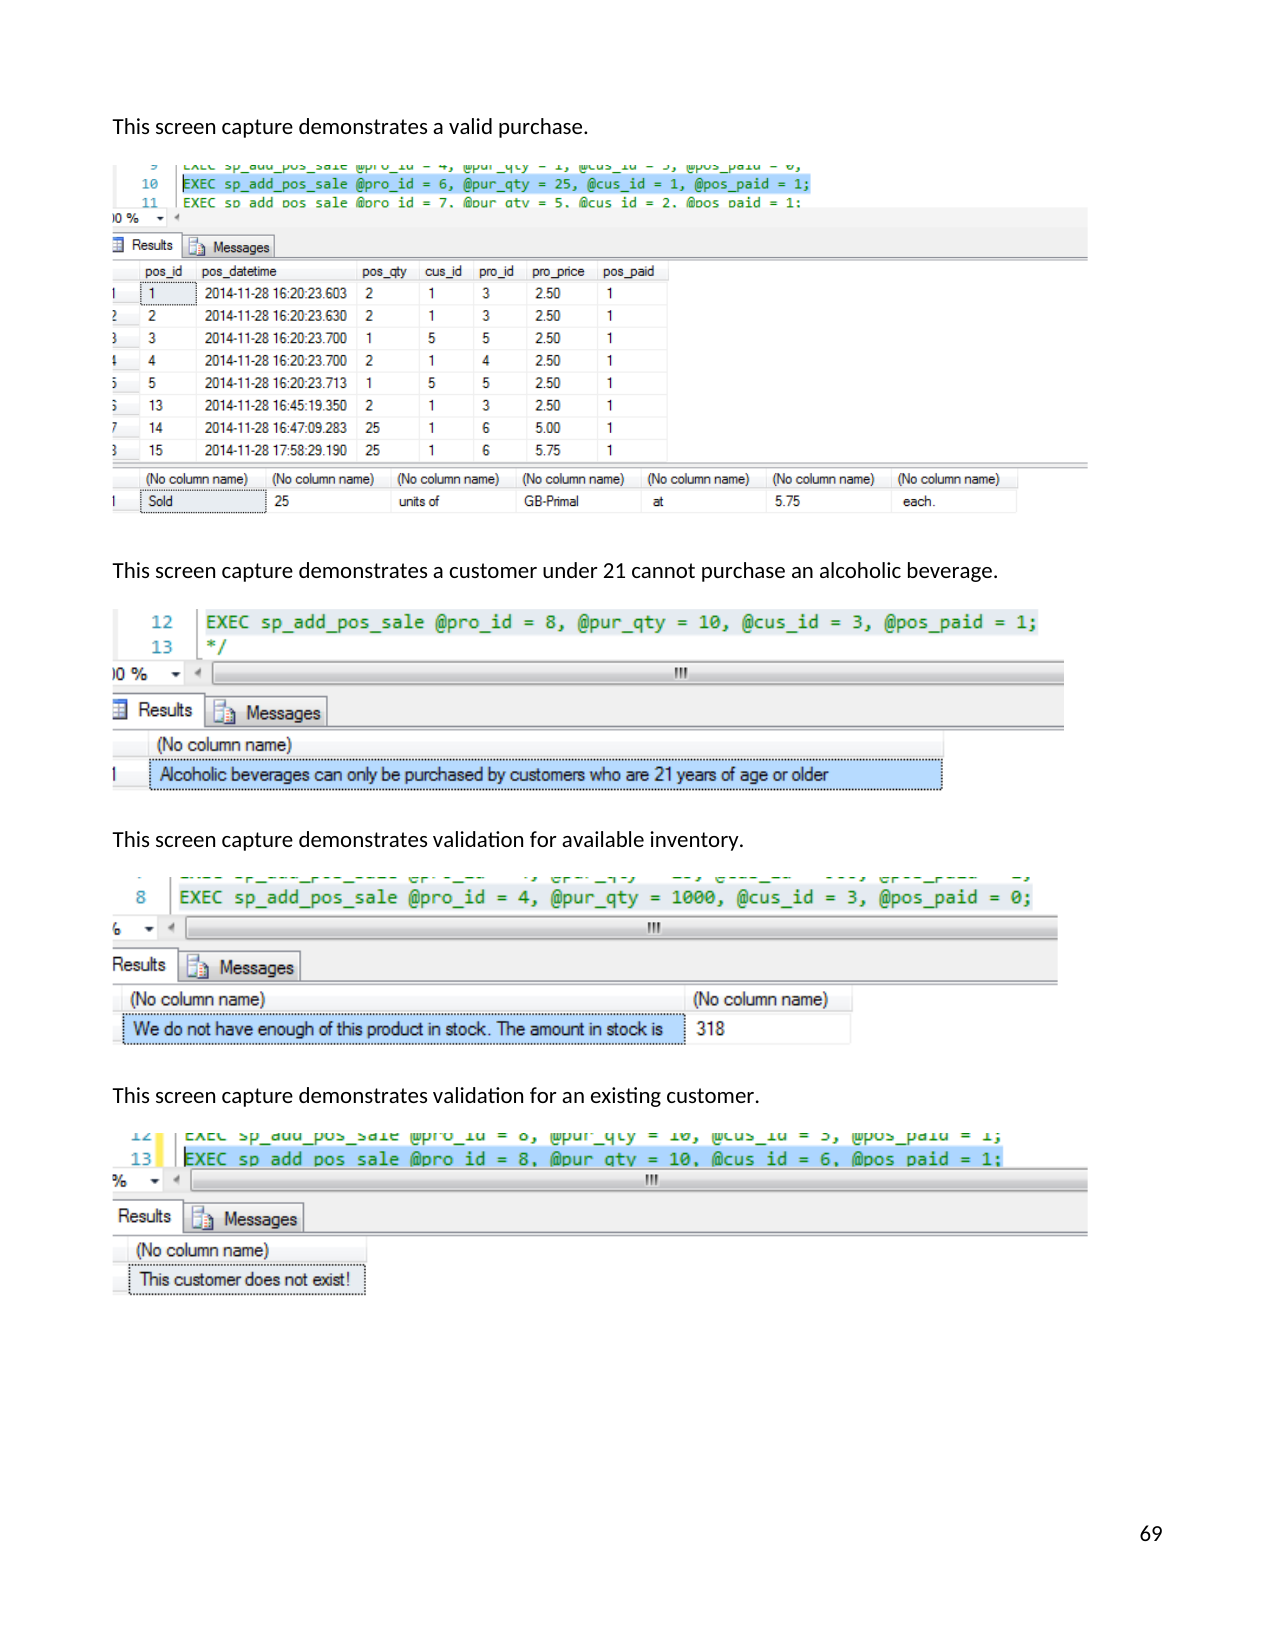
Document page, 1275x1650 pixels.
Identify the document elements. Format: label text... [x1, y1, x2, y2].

picture [112, 877, 1058, 1056]
text This screen capture demonstrates validation for an existing customer. [112, 1081, 1162, 1109]
text This screen capture demonstrates validation for available inventory. [112, 825, 1162, 853]
text This screen capture demonstrates a valid purchase. [112, 112, 1162, 141]
picture [112, 165, 1088, 531]
picture [112, 1133, 1088, 1303]
text This screen capture demonstrates a customer under 21 cannot purchase an alcoholic beverage. [112, 556, 1162, 584]
picture [112, 609, 1064, 800]
